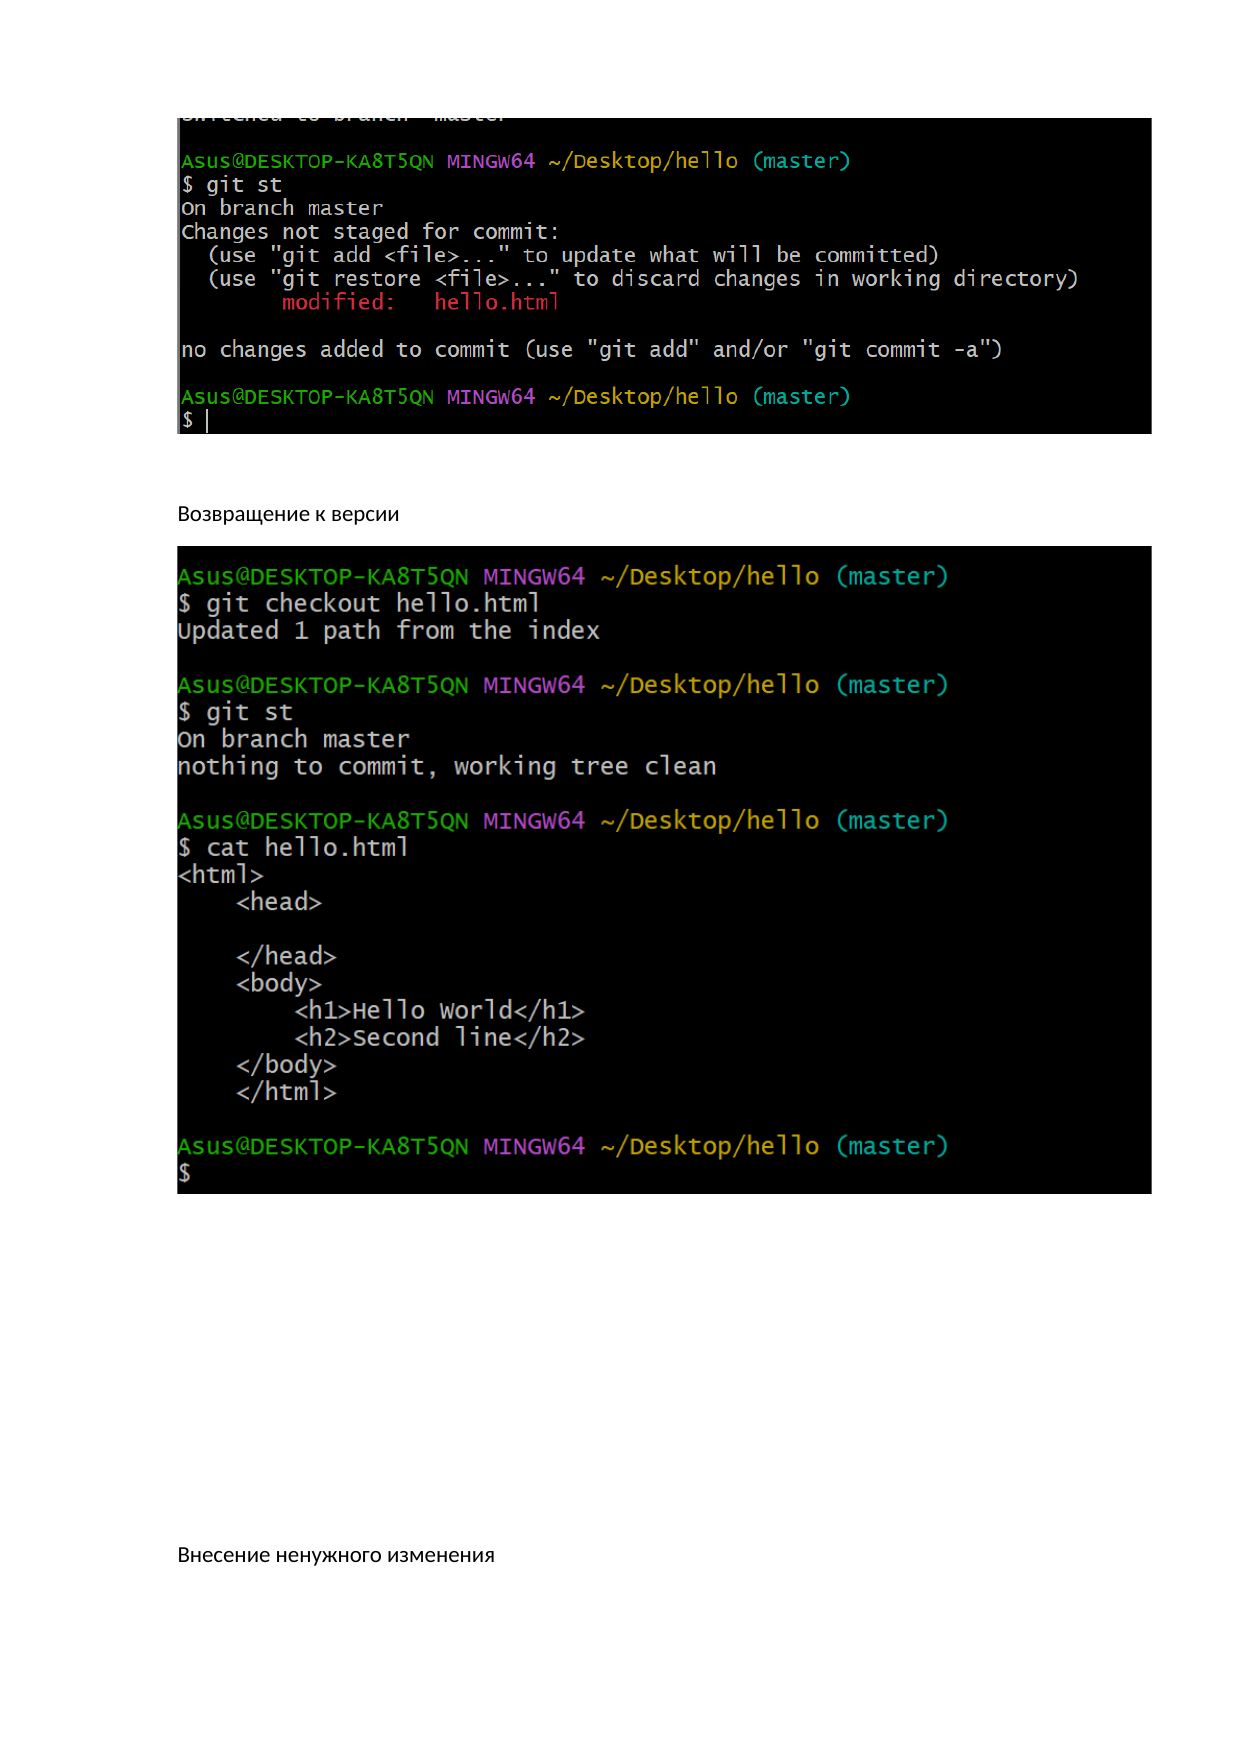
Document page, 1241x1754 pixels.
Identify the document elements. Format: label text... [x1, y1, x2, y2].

text Внесение ненужного изменения [177, 1540, 1152, 1568]
picture [177, 118, 1152, 434]
text Возвращение к версии [177, 499, 1152, 527]
picture [177, 546, 1152, 1194]
